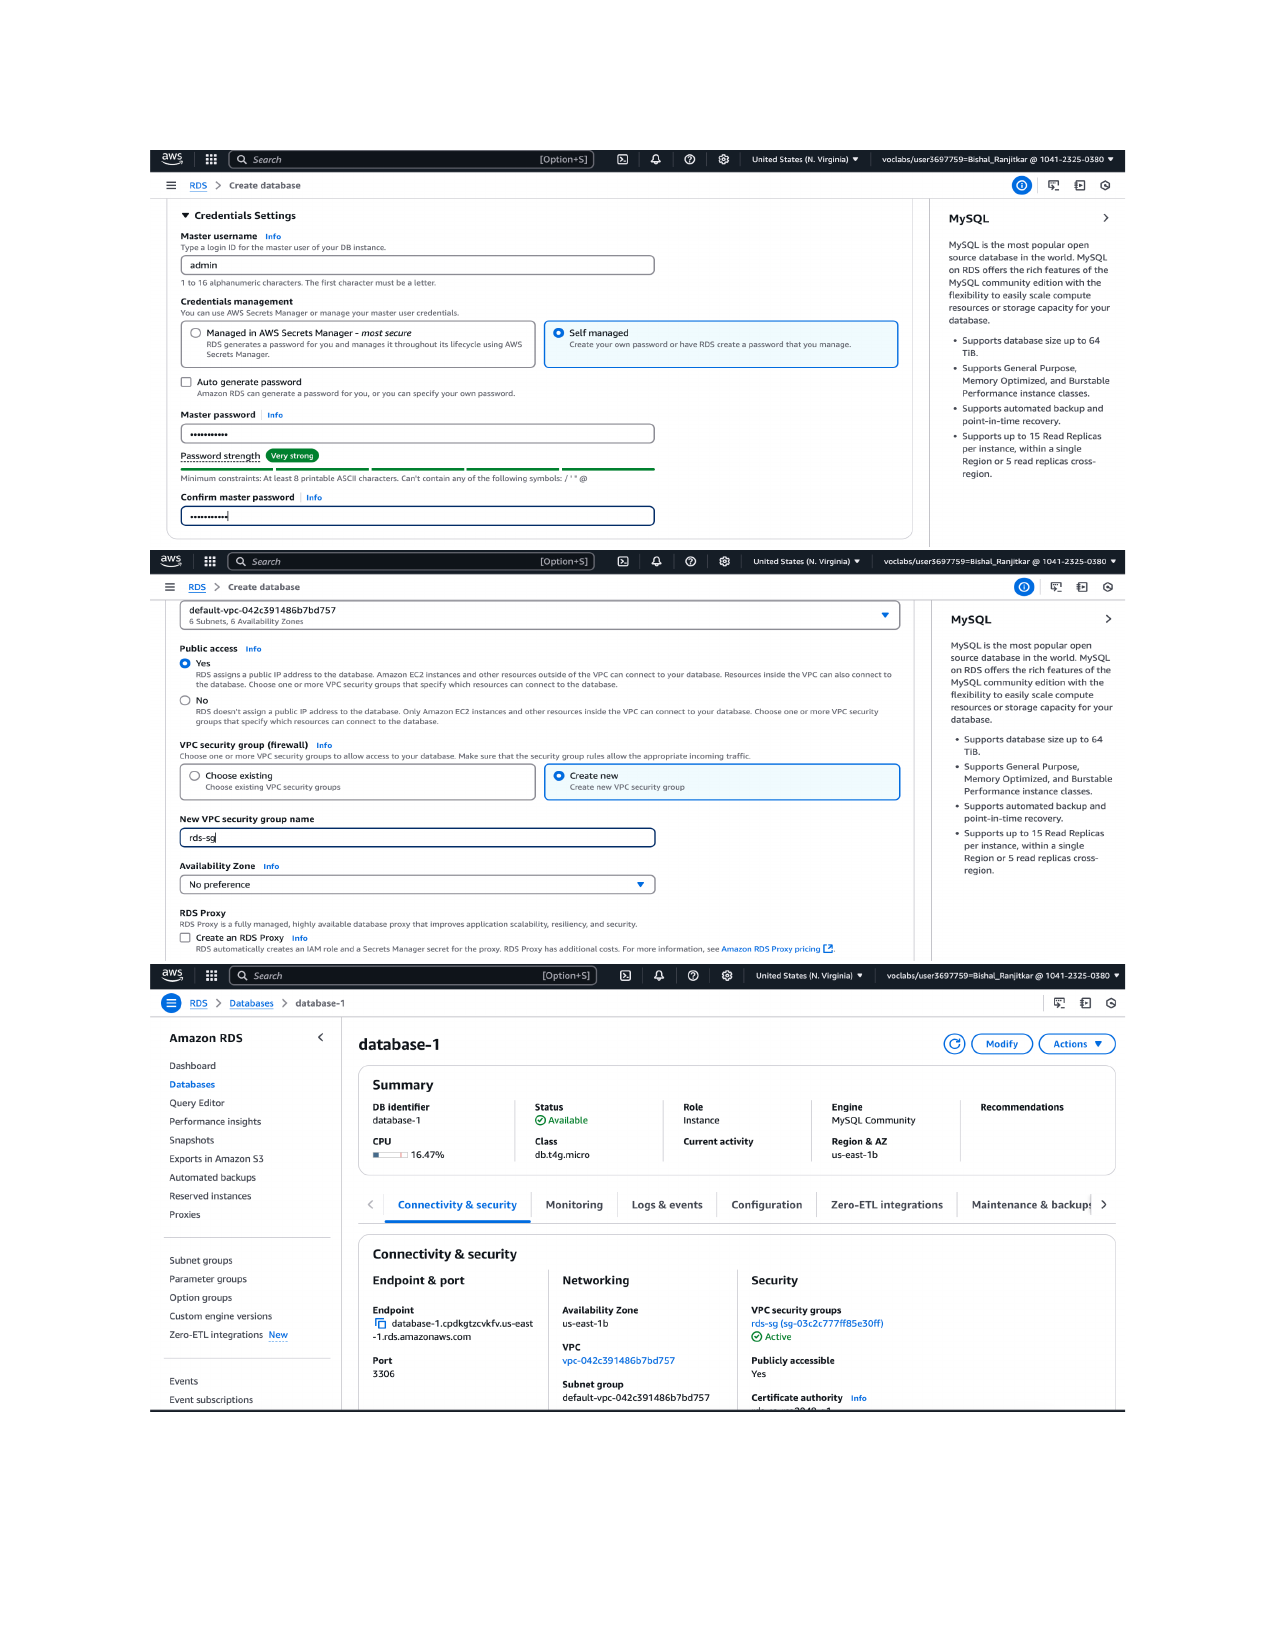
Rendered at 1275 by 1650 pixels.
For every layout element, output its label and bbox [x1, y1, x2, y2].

picture [150, 964, 1125, 1412]
picture [150, 550, 1125, 961]
picture [150, 150, 1125, 547]
